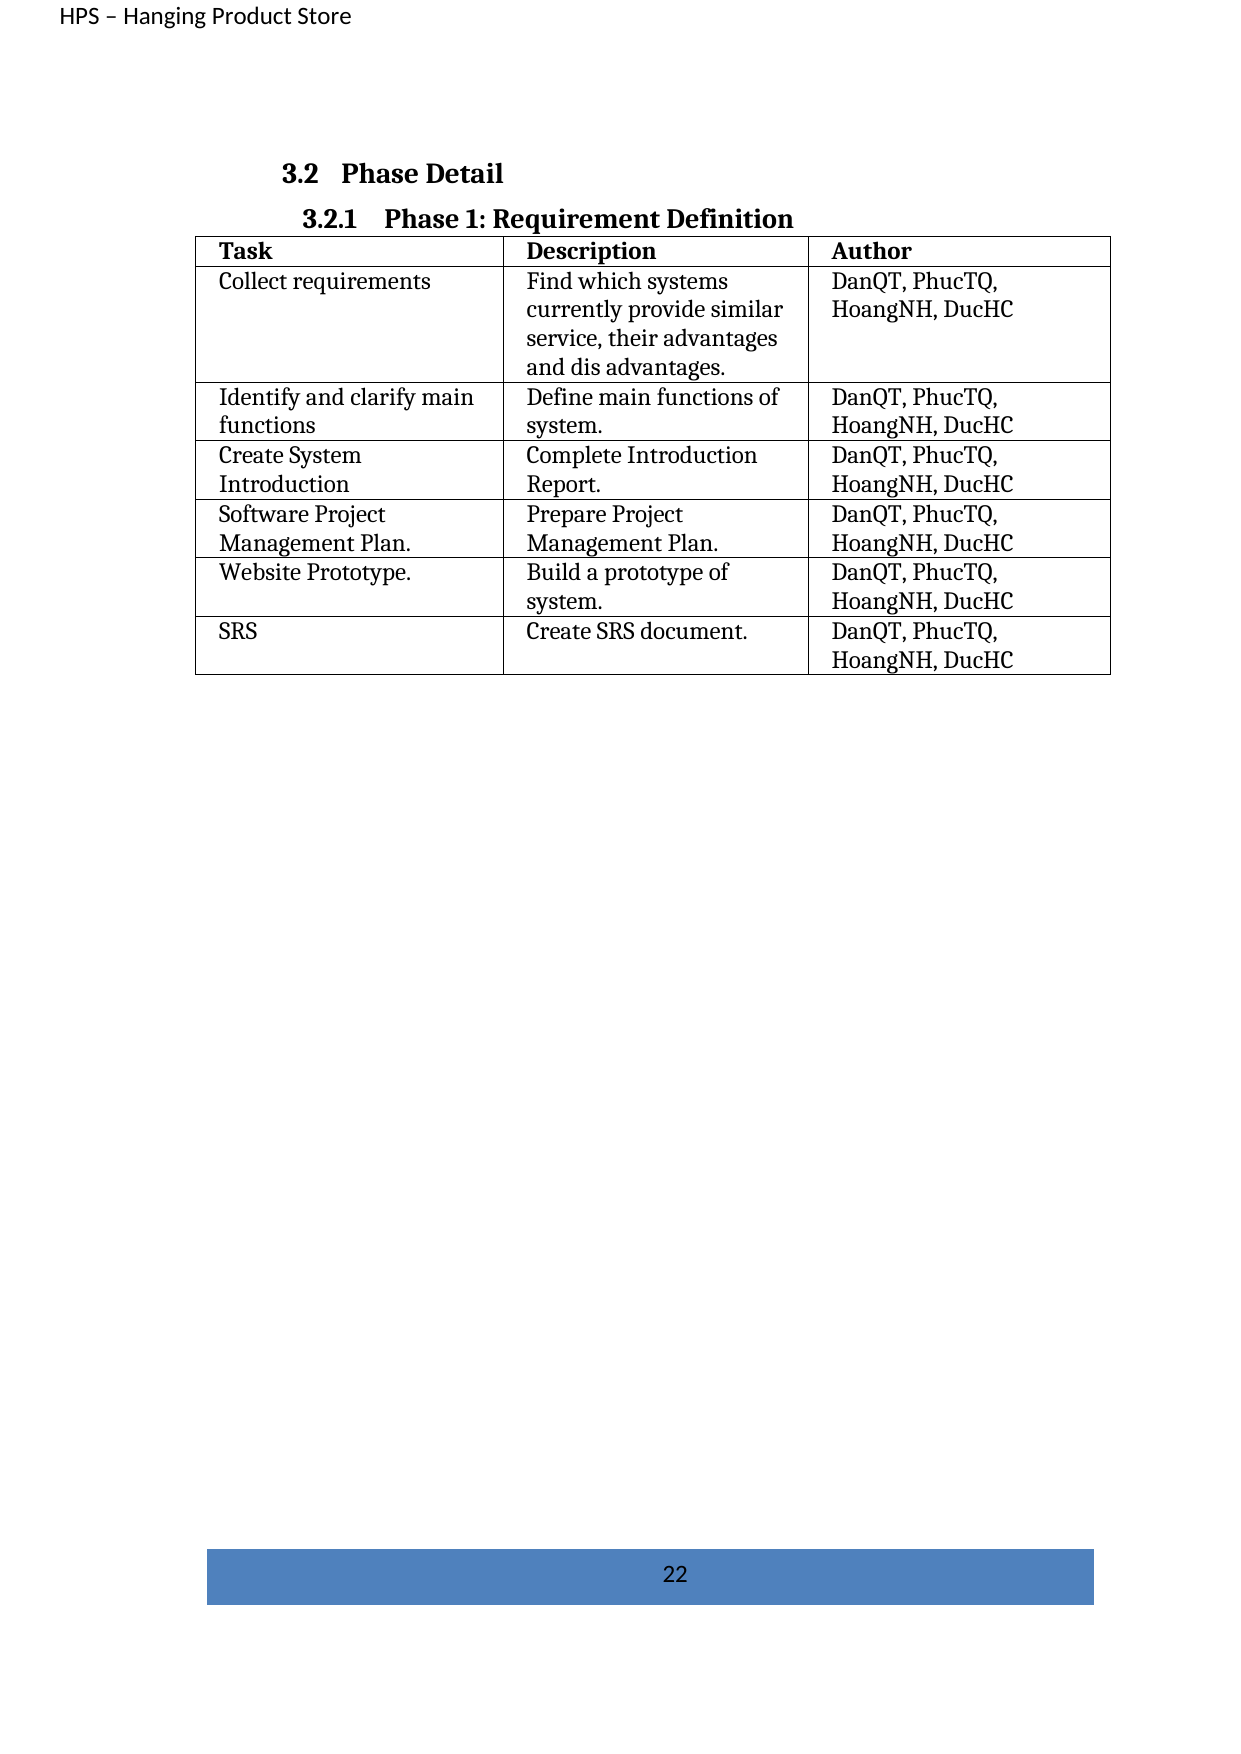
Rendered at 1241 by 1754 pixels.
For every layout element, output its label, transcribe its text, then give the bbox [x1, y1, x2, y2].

table_cell DanQT, PhucTQ, HoangNH, DucHC [809, 441, 1110, 499]
table_cell Website Prototype. [196, 558, 503, 616]
table_header Task [196, 237, 503, 266]
table_cell Identify and clarify main functions [196, 383, 503, 440]
table_cell Prepare Project Management Plan. [504, 500, 808, 557]
table_cell Create SRS document. [504, 617, 808, 674]
table_cell Software Project Management Plan. [196, 500, 503, 557]
table_header Author [809, 237, 1110, 266]
table_cell Create System Introduction [196, 441, 503, 499]
table_cell DanQT, PhucTQ, HoangNH, DucHC [809, 558, 1110, 616]
table_cell DanQT, PhucTQ, HoangNH, DucHC [809, 267, 1110, 382]
table_cell Complete Introduction Report. [504, 441, 808, 499]
table_header Description [504, 237, 808, 266]
table_cell DanQT, PhucTQ, HoangNH, DucHC [809, 500, 1110, 557]
table_cell Find which systems currently provide similar service, their advantages and dis advantages. [504, 267, 808, 382]
subtitle Phase 1: Requirement Definition [303, 203, 1122, 236]
subtitle Phase Detail [282, 157, 1122, 191]
table_cell Build a prototype of system. [504, 558, 808, 616]
table_cell SRS [196, 617, 503, 674]
table_cell DanQT, PhucTQ, HoangNH, DucHC [809, 383, 1110, 440]
table_cell Collect requirements [196, 267, 503, 382]
table_cell DanQT, PhucTQ, HoangNH, DucHC [809, 617, 1110, 674]
table_cell Define main functions of system. [504, 383, 808, 440]
